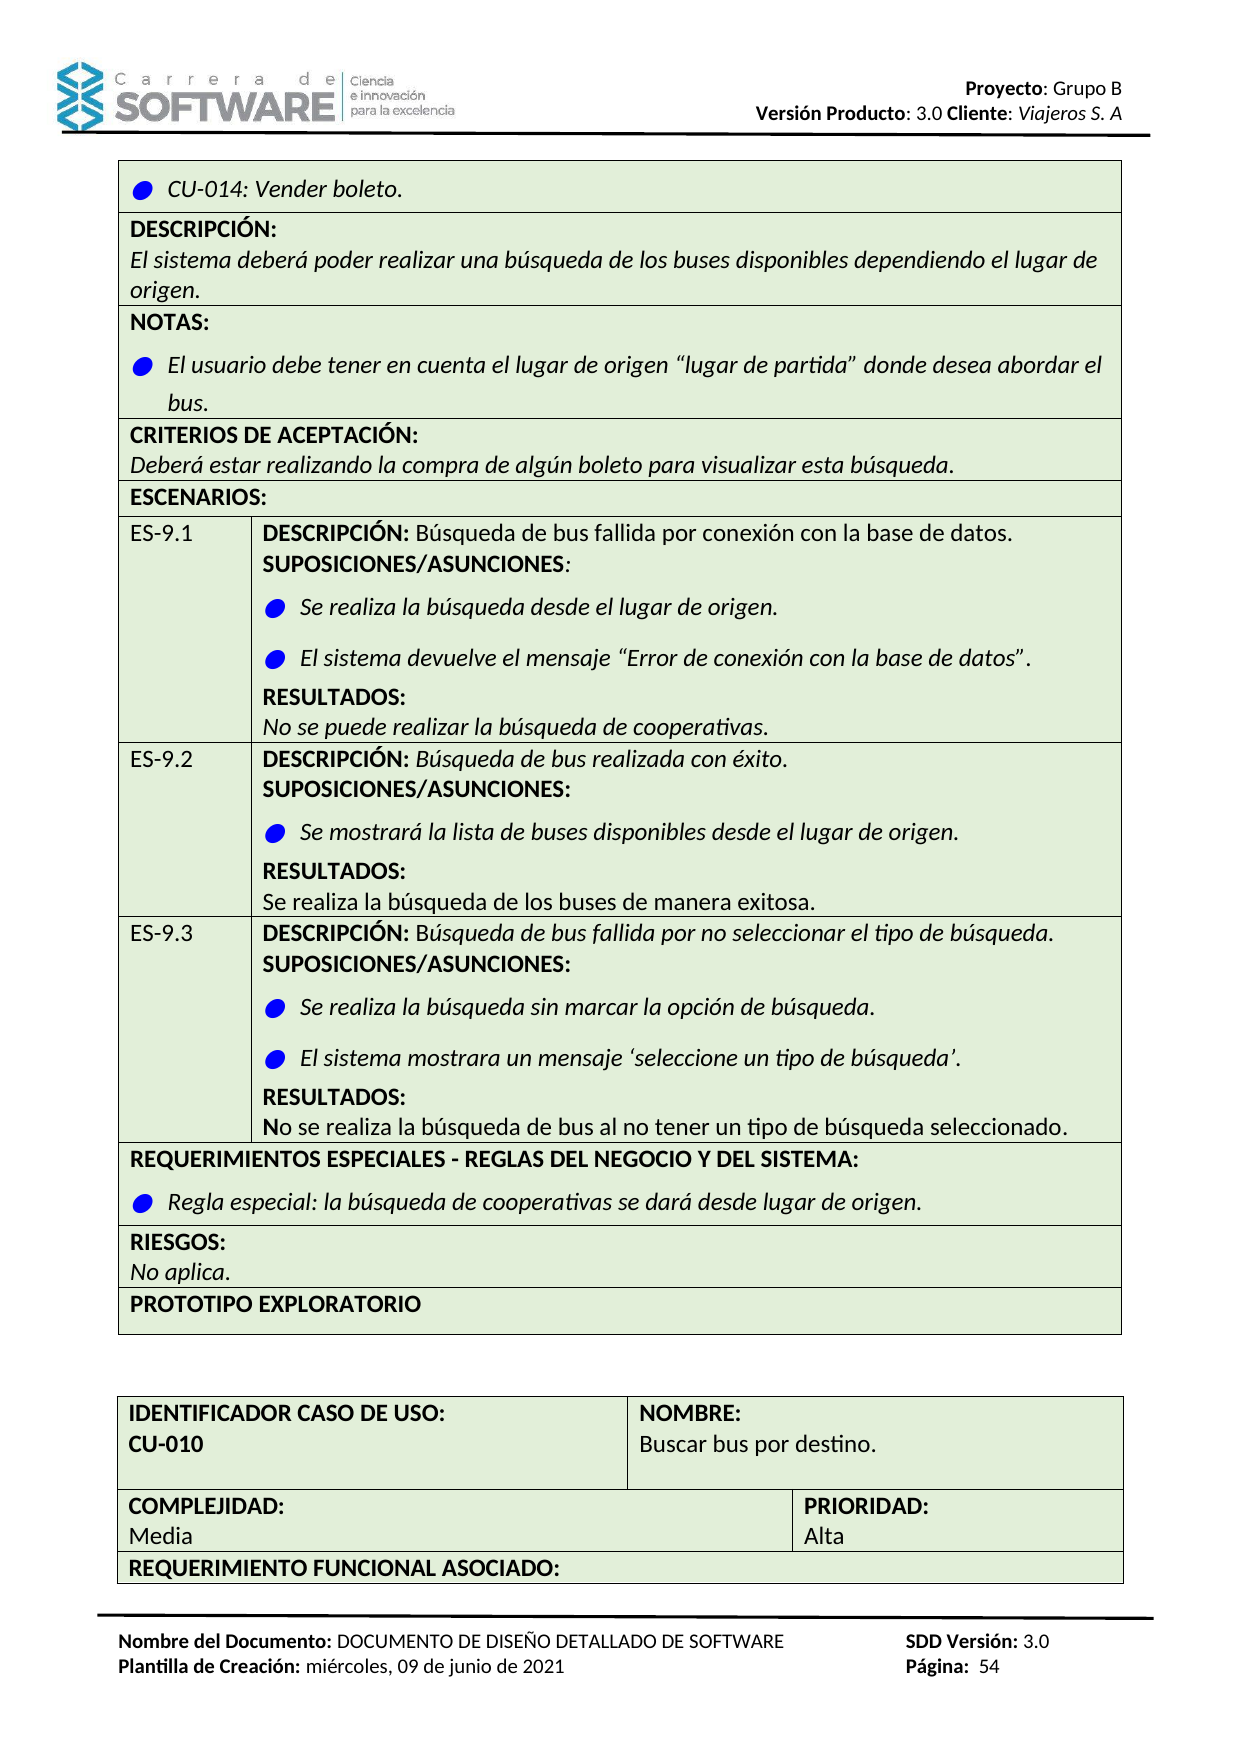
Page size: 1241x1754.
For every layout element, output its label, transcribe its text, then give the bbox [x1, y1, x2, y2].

table_cell DESCRIPCIÓN: El sistema deberá poder realizar una búsqueda de los buses disponibles dependiendo el lugar de origen. [119, 213, 1121, 305]
table_cell ESCENARIOS: [119, 481, 1121, 516]
table_cell NOTAS: El usuario debe tener en cuenta el lugar de origen “lugar de partida” donde desea abordar el bus. [119, 306, 1121, 418]
table_cell COMPLEJIDAD: Media [118, 1490, 792, 1551]
table_cell ES-9.3 [119, 917, 251, 1142]
table_cell ES-9.1 [119, 517, 251, 742]
table_cell REQUERIMIENTO FUNCIONAL ASOCIADO: RF-011: Búsqueda de cooperativas. [118, 1552, 1123, 1582]
table_cell DESCRIPCIÓN: Búsqueda de bus fallida por conexión con la base de datos. SUPOSICIONES/ASUNCIONES: Se realiza la búsqueda desde el lugar de origen. El sistema devuelve el mensaje “Error de conexión con la base de datos”. RESULTADOS: No se puede realizar la búsqueda de cooperativas. [252, 517, 1121, 742]
table_cell PRIORIDAD: Alta [793, 1490, 1123, 1551]
table_cell ES-9.2 [119, 743, 251, 916]
table_cell RIESGOS: No aplica. [119, 1226, 1121, 1287]
table_cell CASOS DE USO ASOCIADOS: CU-013: Comprar boleto. CU-014: Vender boleto. [119, 161, 1121, 212]
table_cell CRITERIOS DE ACEPTACIÓN: Deberá estar realizando la compra de algún boleto para visualizar esta búsqueda. [119, 419, 1121, 480]
table_header IDENTIFICADOR CASO DE USO: CU-010 [118, 1397, 627, 1489]
table_cell PROTOTIPO EXPLORATORIO [119, 1288, 1121, 1334]
table_header NOMBRE: Buscar bus por destino. [628, 1397, 1123, 1489]
picture [46, 46, 461, 154]
table_cell DESCRIPCIÓN: Búsqueda de bus fallida por no seleccionar el tipo de búsqueda. SUPOSICIONES/ASUNCIONES: Se realiza la búsqueda sin marcar la opción de búsqueda. El sistema mostrara un mensaje ‘seleccione un tipo de búsqueda’. RESULTADOS: No se realiza la búsqueda de bus al no tener un tipo de búsqueda seleccionado. [252, 917, 1121, 1142]
table_cell DESCRIPCIÓN: Búsqueda de bus realizada con éxito. SUPOSICIONES/ASUNCIONES: Se mostrará la lista de buses disponibles desde el lugar de origen. RESULTADOS: Se realiza la búsqueda de los buses de manera exitosa. [252, 743, 1121, 916]
table_cell REQUERIMIENTOS ESPECIALES - REGLAS DEL NEGOCIO Y DEL SISTEMA: Regla especial: la búsqueda de cooperativas se dará desde lugar de origen. [119, 1143, 1121, 1225]
